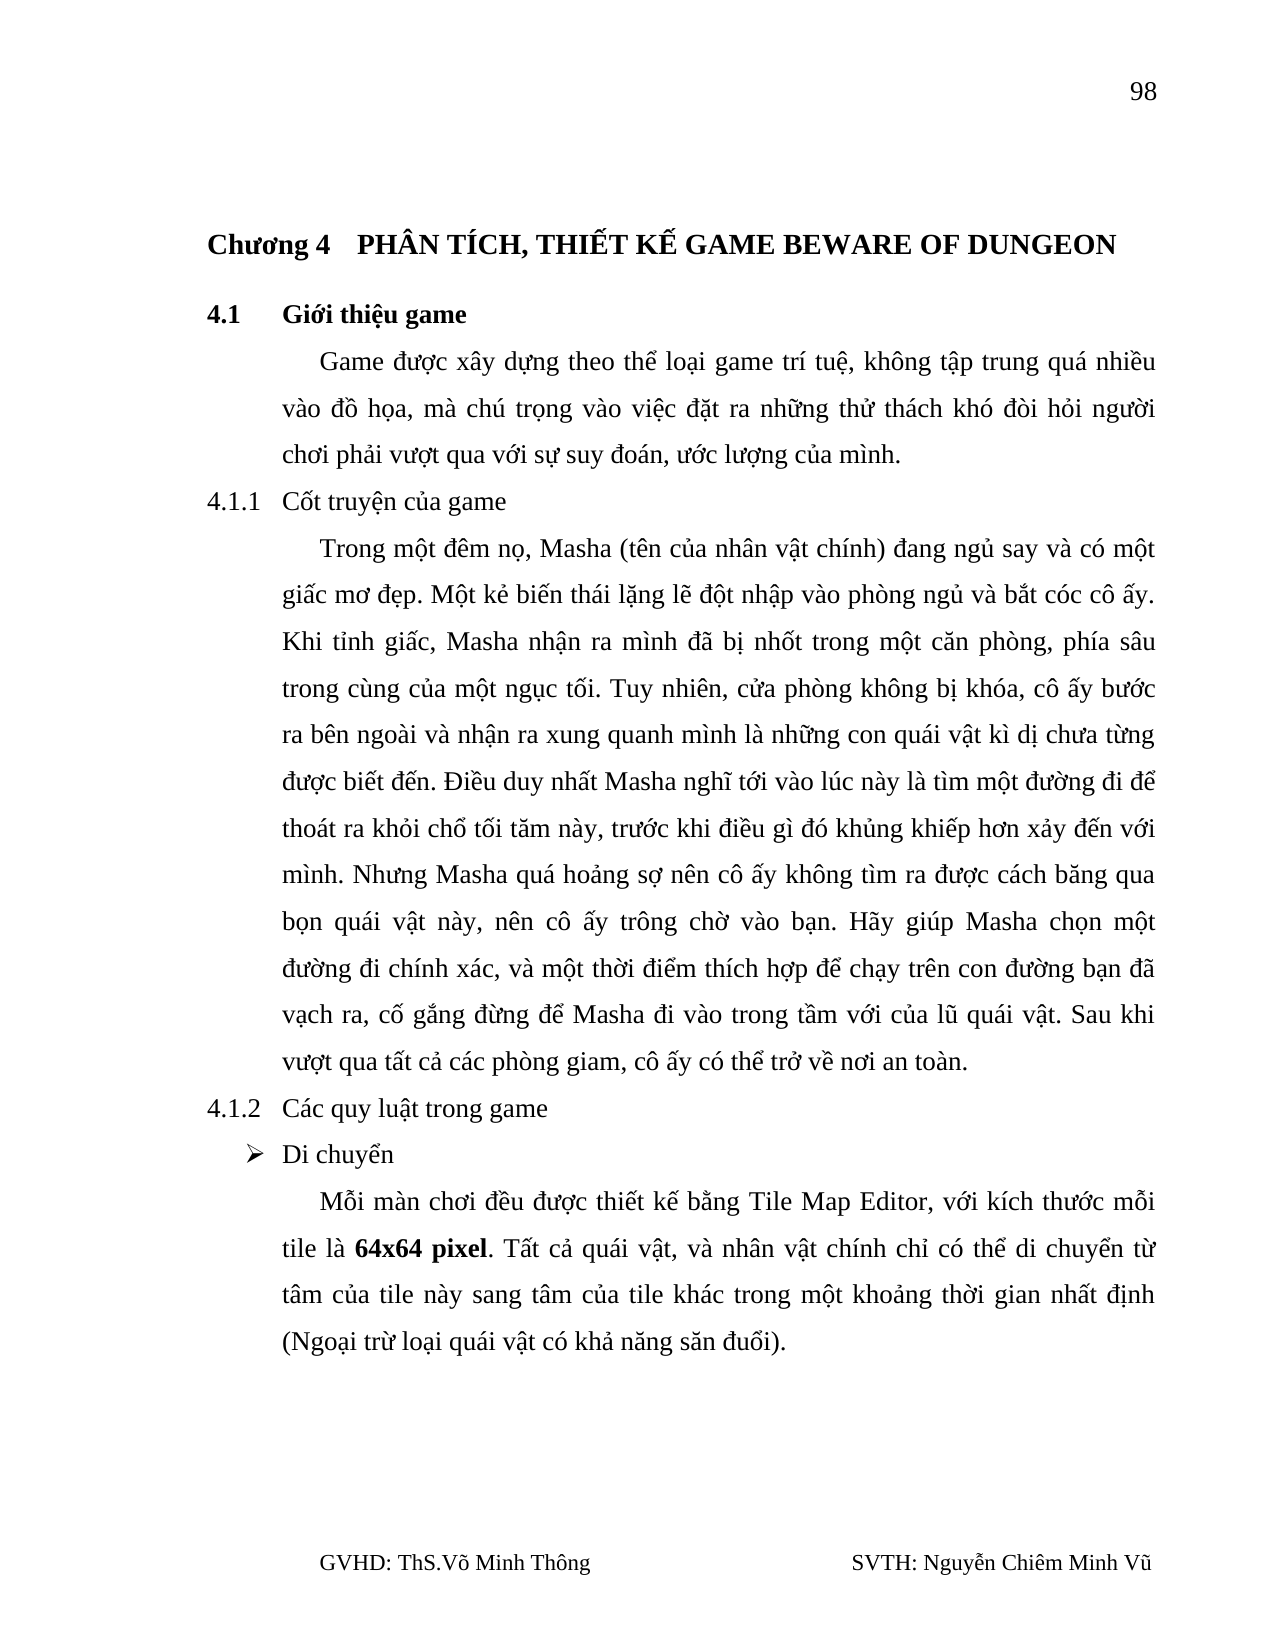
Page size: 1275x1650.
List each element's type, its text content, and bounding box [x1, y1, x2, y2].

text Trong một đêm nọ, Masha (tên của nhân vật chính) đang ngủ say và có một giấc mơ đẹp. Một kẻ biến thái lặng lẽ đột nhập vào phòng ngủ và bắt cóc cô ấy. Khi tỉnh giấc, Masha nhận ra mình đã bị nhốt trong một căn phòng, phía sâu trong cùng của một ngục tối. Tuy nhiên, cửa phòng không bị khóa, cô ấy bước ra bên ngoài và nhận ra xung quanh mình là những con quái vật kì dị chưa từng được biết đến. Điều duy nhất Masha nghĩ tới vào lúc này là tìm một đường đi để thoát ra khỏi chổ tối tăm này, trước khi điều gì đó khủng khiếp hơn xảy đến với mình. Nhưng Masha quá hoảng sợ nên cô ấy không tìm ra được cách băng qua bọn quái vật này, nên cô ấy trông chờ vào bạn. Hãy giúp Masha chọn một đường đi chính xác, và một thời điểm thích hợp để chạy trên con đường bạn đã vạch ra, cố gắng đừng để Masha đi vào trong tầm với của lũ quái vật. Sau khi vượt qua tất cả các phòng giam, cô ấy có thể trở về nơi an toàn. [282, 532, 1157, 1076]
subtitle PHÂN TÍCH, THIẾT KẾ GAME BEWARE OF DUNGEON [207, 227, 1157, 261]
text Mỗi màn chơi đều được thiết kế bằng Tile Map Editor, với kích thước mỗi tile là 64x64 pixel. Tất cả quái vật, và nhân vật chính chỉ có thể di chuyển từ tâm của tile này sang tâm của tile khác trong một khoảng thời gian nhất định (Ngoại trừ loại quái vật có khả năng săn đuổi). [282, 1185, 1157, 1356]
subtitle Cốt truyện của game [207, 485, 1157, 516]
text Game được xây dựng theo thể loại game trí tuệ, không tập trung quá nhiều vào đồ họa, mà chú trọng vào việc đặt ra những thử thách khó đòi hỏi người chơi phải vượt qua với sự suy đoán, ước lượng của mình. [282, 345, 1157, 469]
subtitle Các quy luật trong game [207, 1092, 1157, 1123]
subtitle Giới thiệu game [207, 298, 1157, 329]
list Di chuyển [244, 1138, 1157, 1169]
